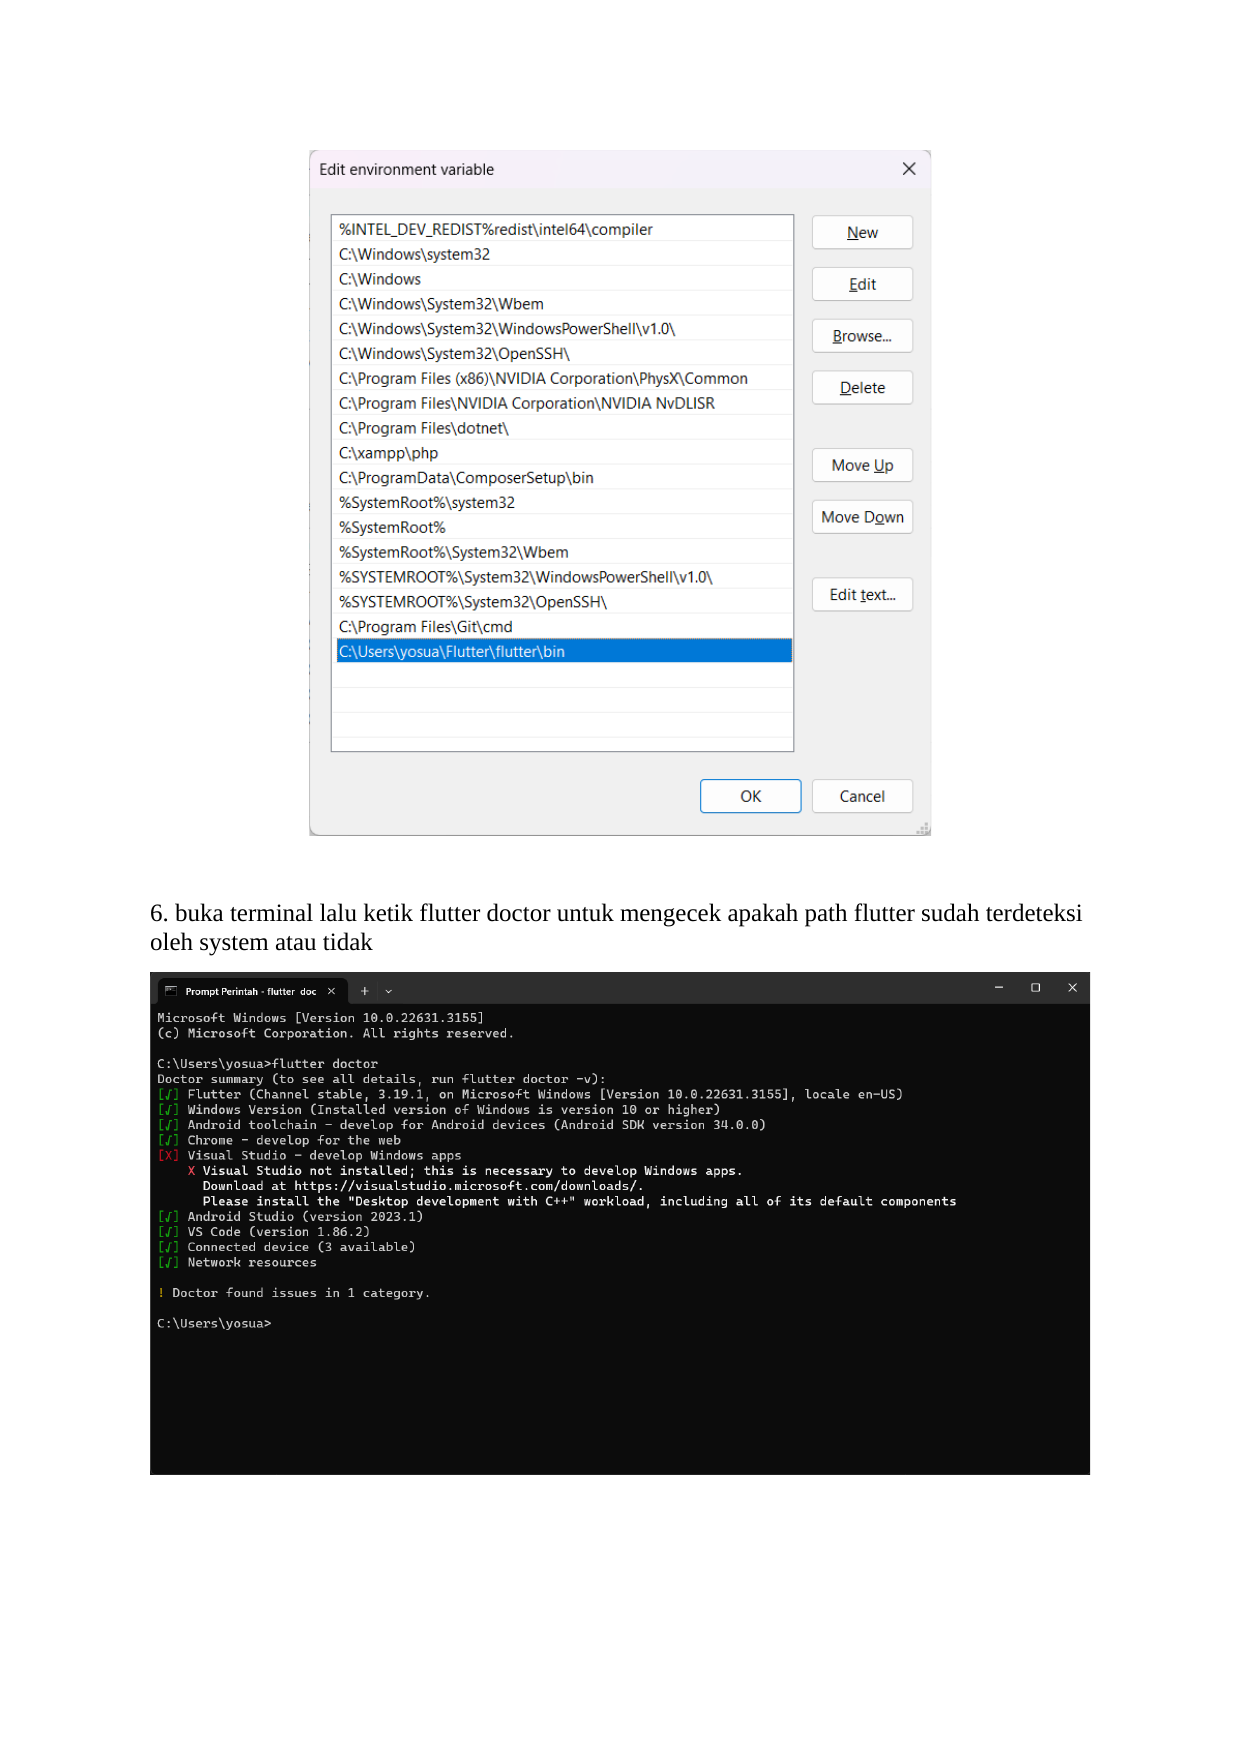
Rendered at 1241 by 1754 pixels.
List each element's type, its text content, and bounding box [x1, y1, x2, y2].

text 6. buka terminal lalu ketik flutter doctor untuk mengecek apakah path flutter sudah terdeteksi oleh system atau tidak [150, 898, 1090, 955]
picture [309, 150, 932, 836]
picture [150, 972, 1091, 1475]
